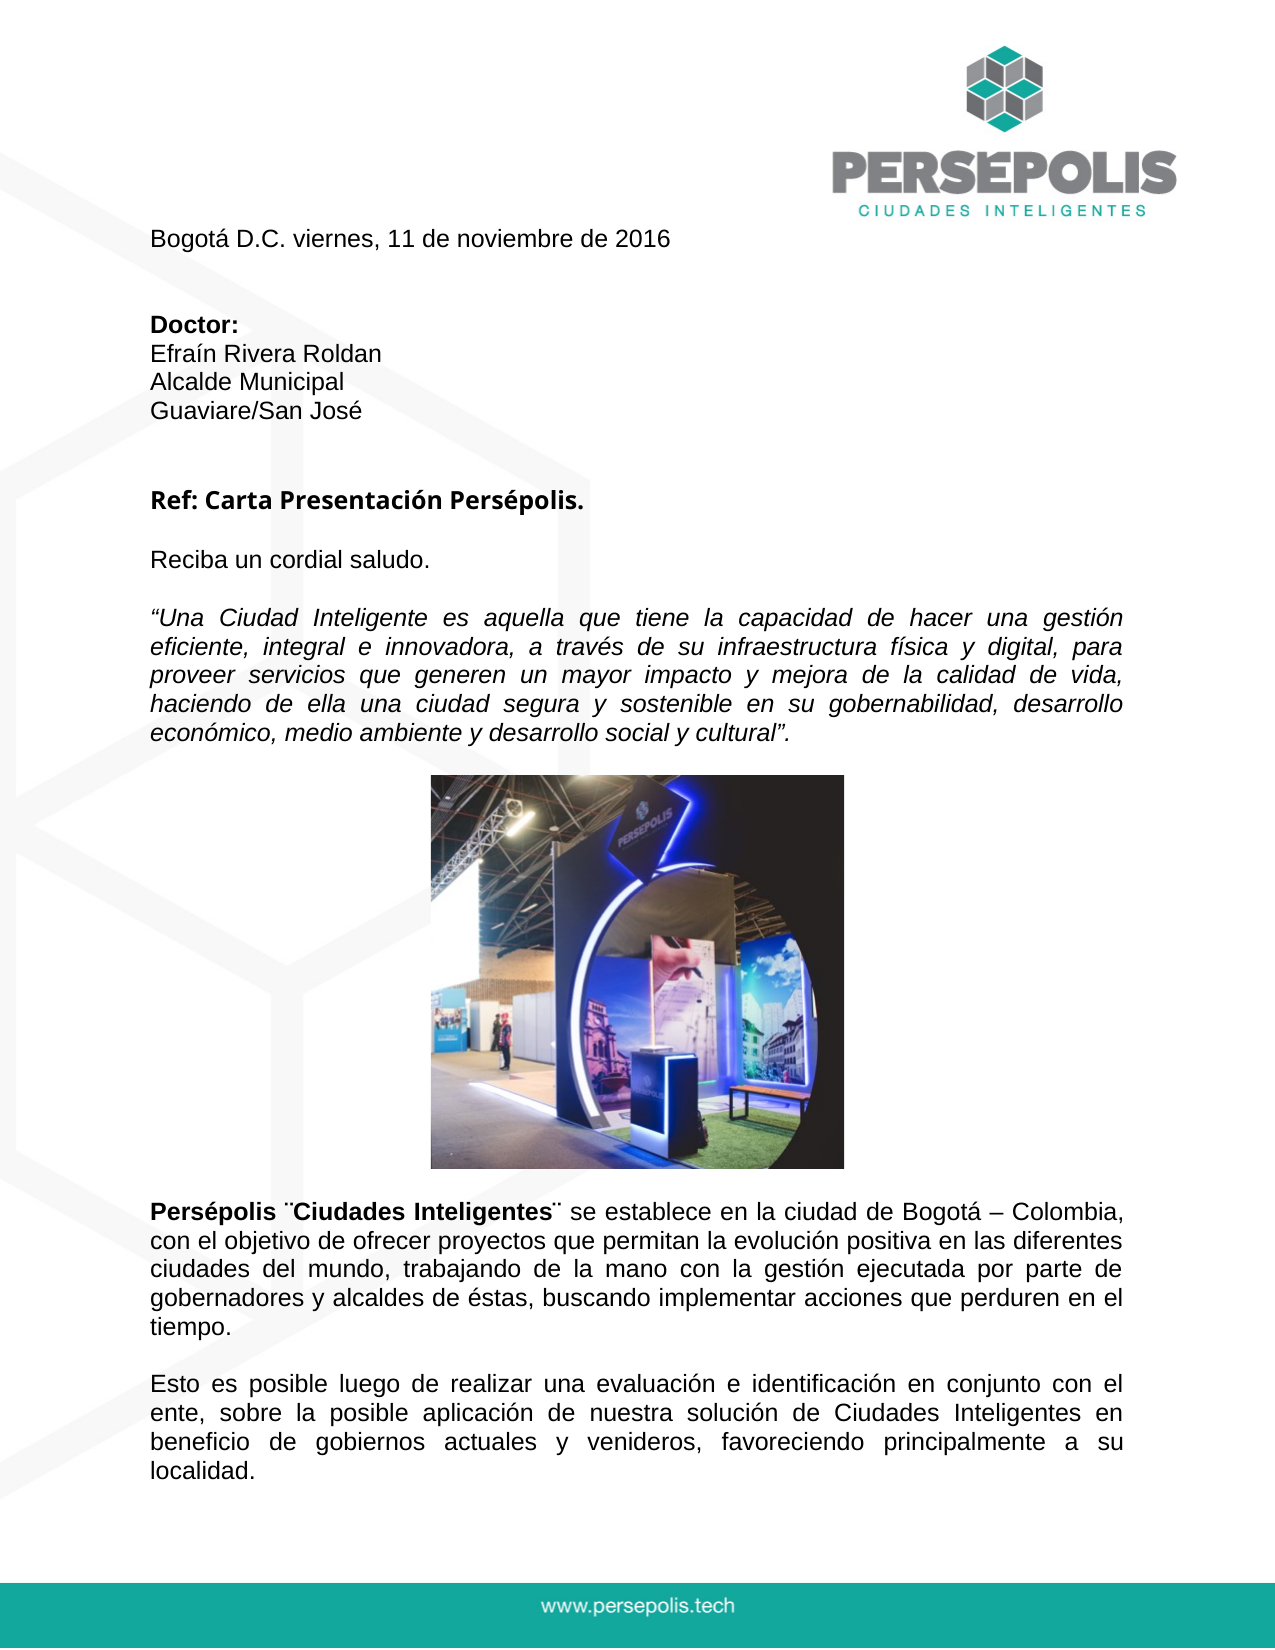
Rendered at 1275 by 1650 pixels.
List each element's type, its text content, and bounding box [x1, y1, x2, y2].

text Doctor: [150, 310, 1125, 339]
text Guaviare/San José [150, 396, 1125, 425]
text Ref: Carta Presentación Persépolis. [150, 482, 1125, 516]
text Reciba un cordial saludo. [150, 545, 1125, 574]
text “Una Ciudad Inteligente es aquella que tiene la capacidad de hacer una gestión eficiente, integral e innovadora, a través de su infraestructura física y digital, para proveer servicios que generen un mayor impacto y mejora de la calidad de vida, haciendo de ella una ciudad segura y sostenible en su gobernabilidad, desarrollo económico, medio ambiente y desarrollo social y cultural”. [150, 603, 1125, 746]
text Efraín Rivera Roldan [150, 339, 1125, 367]
picture [0, 0, 1275, 1648]
text Bogotá D.C. viernes, 11 de noviembre de 2016 [150, 224, 1125, 252]
text Esto es posible luego de realizar una evaluación e identificación en conjunto con el ente, sobre la posible aplicación de nuestra solución de Ciudades Inteligentes en beneficio de gobiernos actuales y venideros, favoreciendo principalmente a su localidad. [150, 1369, 1125, 1484]
text Alcalde Municipal [150, 367, 1125, 396]
text Persépolis ¨Ciudades Inteligentes¨ se establece en la ciudad de Bogotá – Colombia, con el objetivo de ofrecer proyectos que permitan la evolución positiva en las diferentes ciudades del mundo, trabajando de la mano con la gestión ejecutada por parte de gobernadores y alcaldes de éstas, buscando implementar acciones que perduren en el tiempo. [150, 1197, 1125, 1341]
